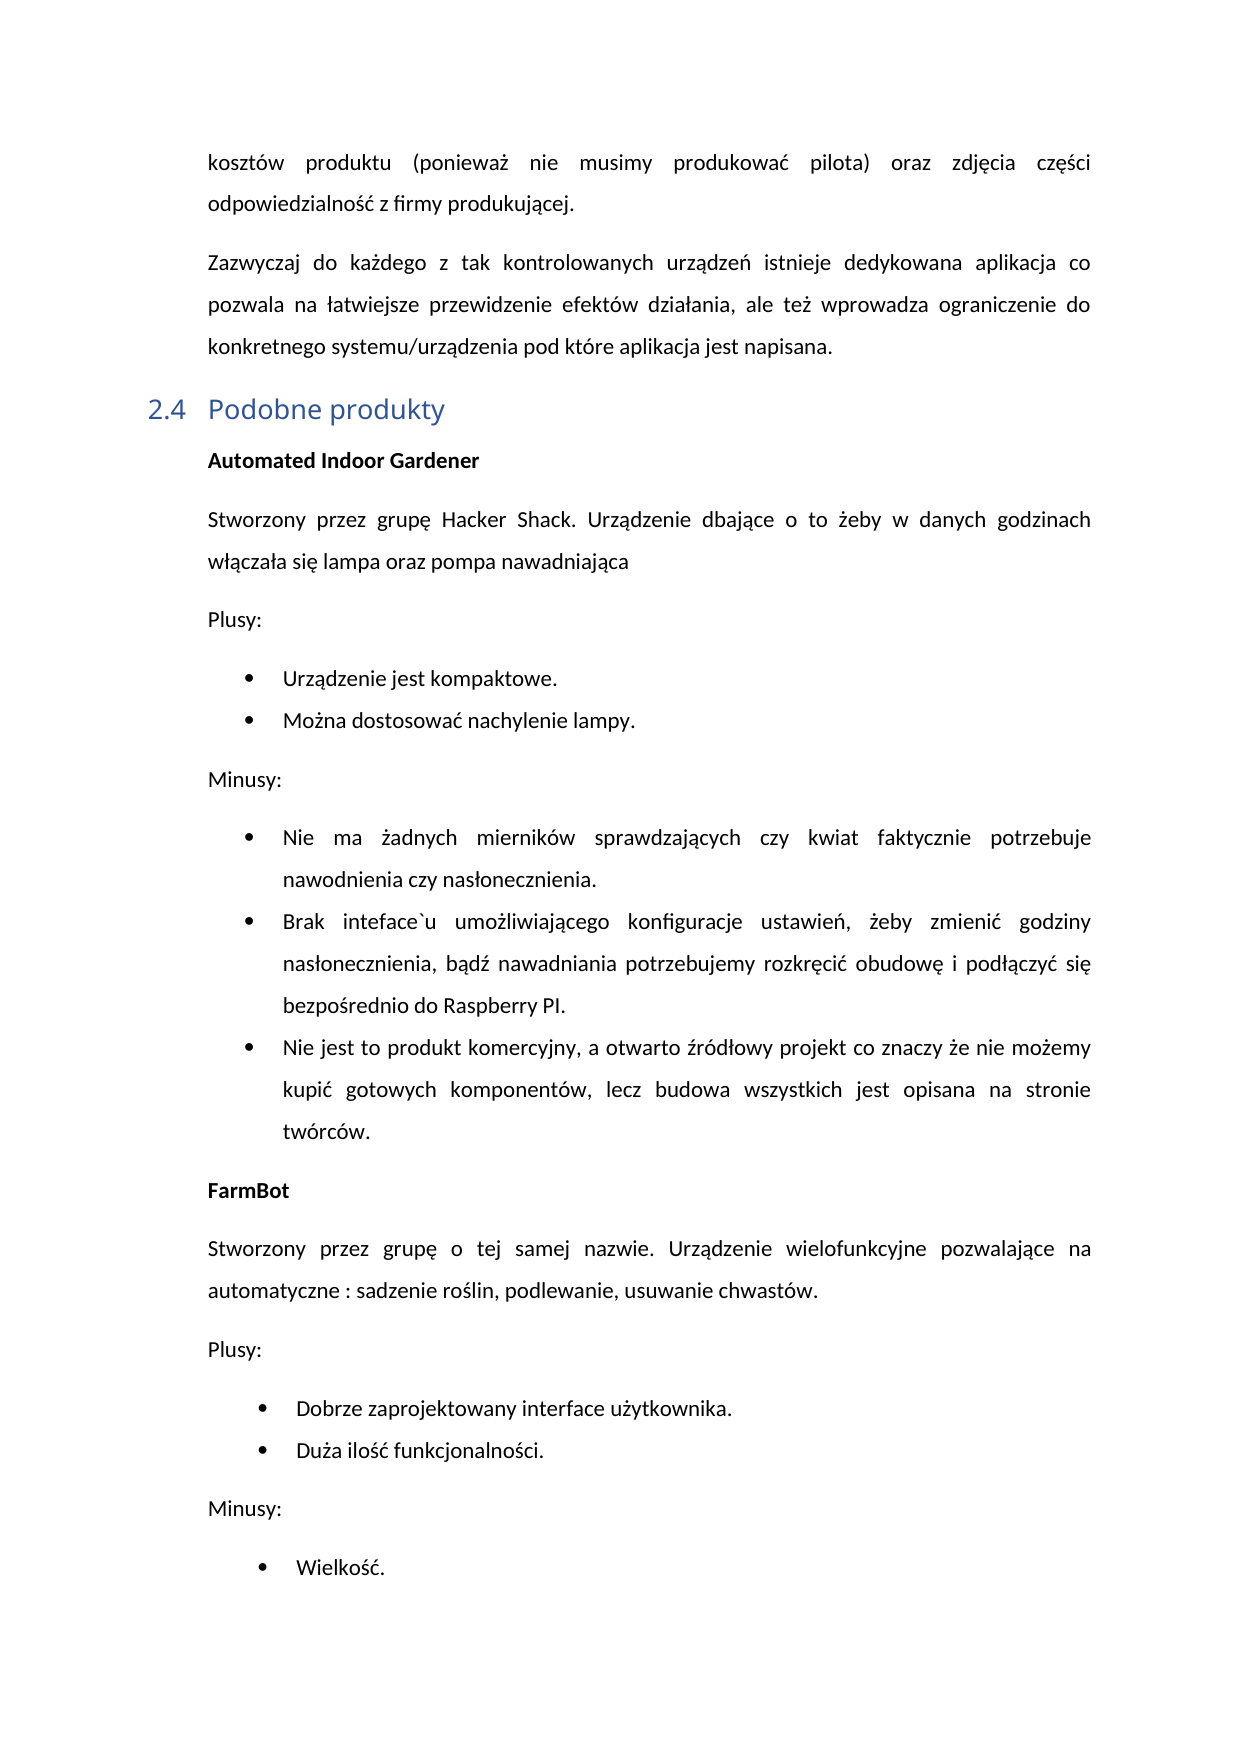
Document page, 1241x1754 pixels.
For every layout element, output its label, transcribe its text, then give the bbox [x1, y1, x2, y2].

subtitle Podobne produkty [148, 391, 1093, 428]
text Automated Indoor Gardener [185, 446, 1093, 474]
list Nie ma żadnych mierników sprawdzających czy kwiat faktycznie potrzebuje nawodnienia czy nasłonecznienia. [245, 823, 1093, 893]
text Plusy: [208, 605, 1093, 633]
list Wielkość. [258, 1553, 1093, 1581]
text Stworzony przez grupę Hacker Shack. Urządzenie dbające o to żeby w danych godzinach włączała się lampa oraz pompa nawadniająca [208, 505, 1093, 575]
list Brak inteface`u umożliwiającego konfiguracje ustawień, żeby zmienić godziny nasłonecznienia, bądź nawadniania potrzebujemy rozkręcić obudowę i podłączyć się bezpośrednio do Raspberry PI. [245, 907, 1093, 1019]
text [208, 148, 1093, 218]
text Plusy: [208, 1335, 1093, 1363]
text Stworzony przez grupę o tej samej nazwie. Urządzenie wielofunkcyjne pozwalające na automatyczne : sadzenie roślin, podlewanie, usuwanie chwastów. [208, 1234, 1093, 1304]
list Można dostosować nachylenie lampy. [245, 706, 1093, 734]
list Nie jest to produkt komercyjny, a otwarto źródłowy projekt co znaczy że nie możemy kupić gotowych komponentów, lecz budowa wszystkich jest opisana na stronie twórców. [245, 1033, 1093, 1145]
list Dobrze zaprojektowany interface użytkownika. [258, 1394, 1093, 1422]
text Minusy: [208, 765, 1093, 793]
text Minusy: [148, 1494, 1093, 1522]
text Zazwyczaj do każdego z tak kontrolowanych urządzeń istnieje dedykowana aplikacja co pozwala na łatwiejsze przewidzenie efektów działania, ale też wprowadza ograniczenie do konkretnego systemu/urządzenia pod które aplikacja jest napisana. [208, 248, 1093, 360]
list Urządzenie jest kompaktowe. [245, 664, 1093, 692]
text FarmBot [208, 1176, 1093, 1204]
list Duża ilość funkcjonalności. [258, 1436, 1093, 1464]
